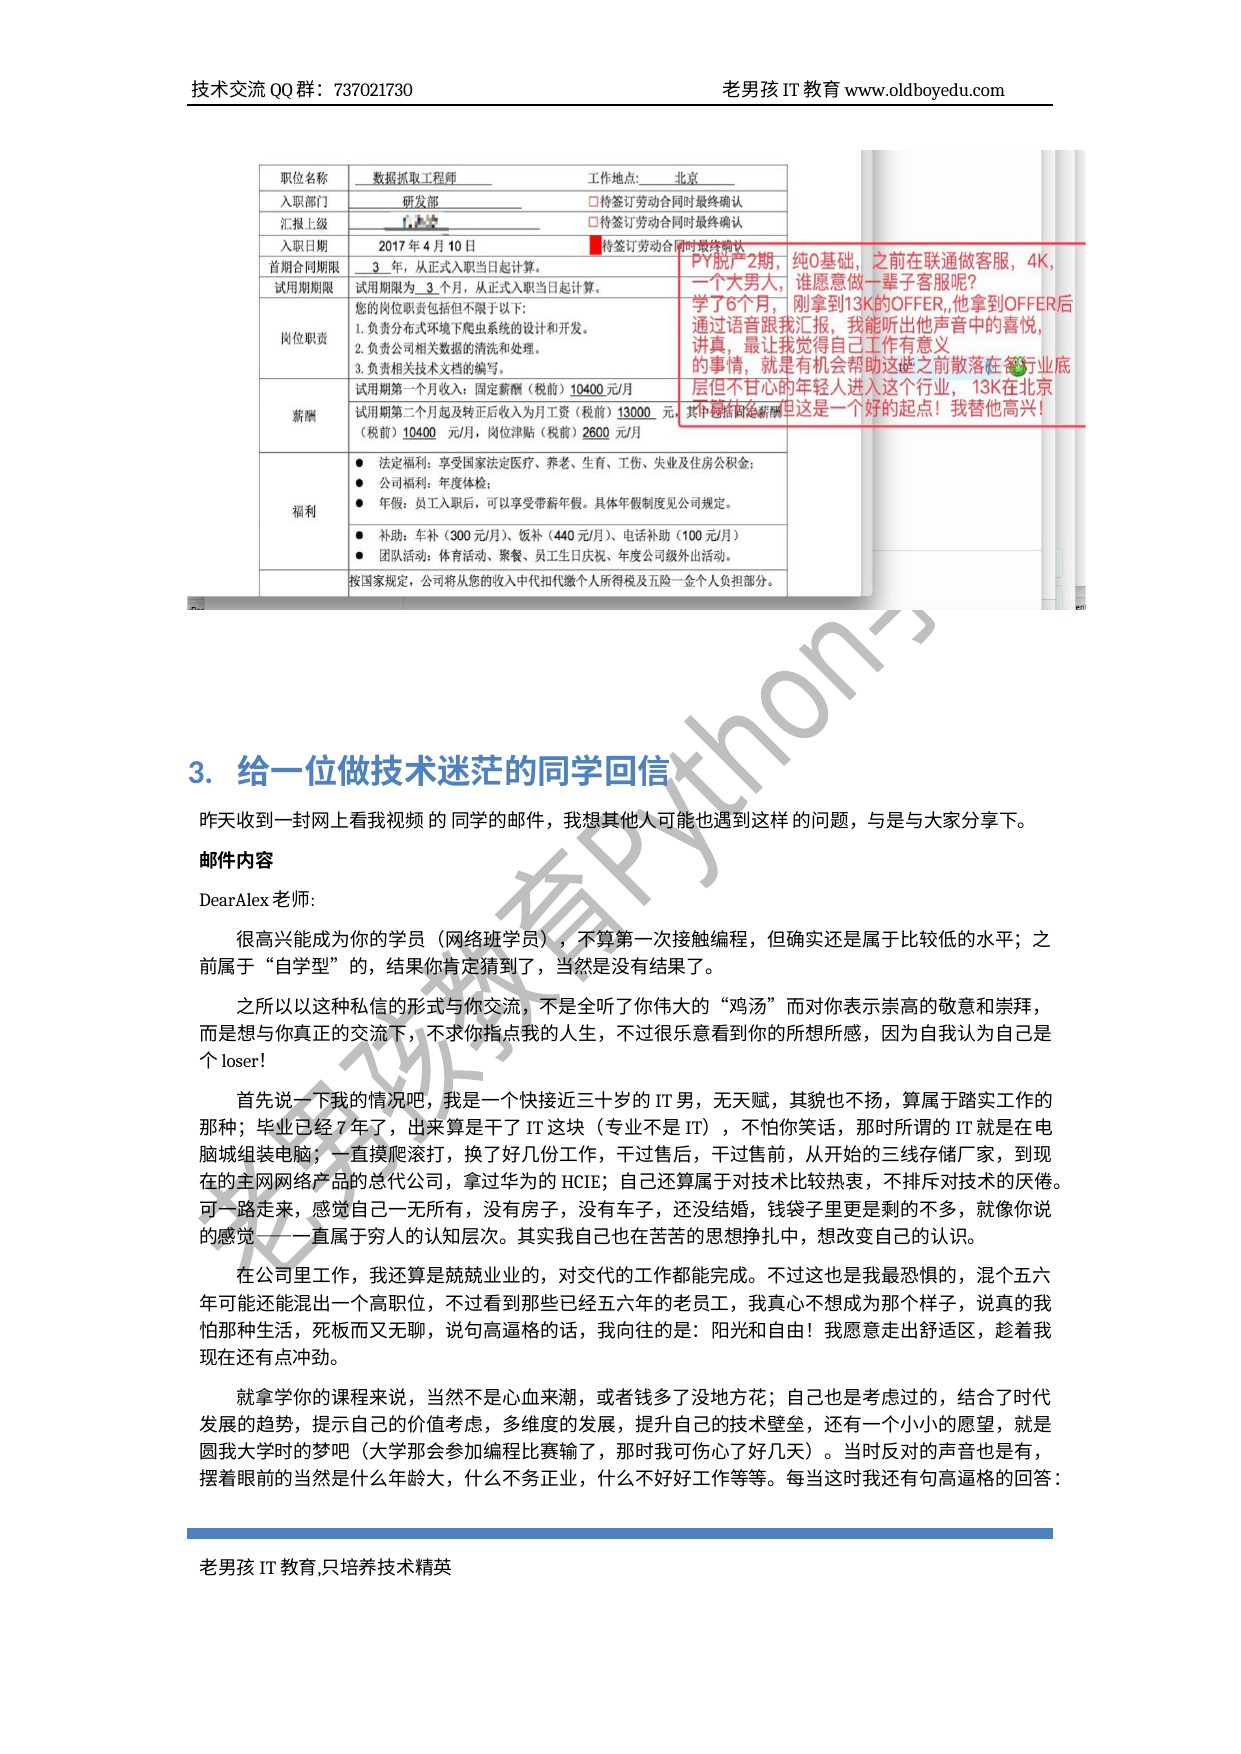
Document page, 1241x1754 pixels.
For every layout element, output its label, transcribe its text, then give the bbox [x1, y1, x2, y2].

text 很高兴能成为你的学员（网络班学员），不算第一次接触编程，但确实还是属于比较低的水平；之前属于“自学型”的，结果你肯定猜到了，当然是没有结果了。 [199, 924, 1053, 979]
text 首先说一下我的情况吧，我是一个快接近三十岁的IT男，无天赋，其貌也不扬，算属于踏实工作的那种；毕业已经7年了，出来算是干了IT这块（专业不是IT），不怕你笑话，那时所谓的IT就是在电脑城组装电脑；一直摸爬滚打，换了好几份工作，干过售后，干过售前，从开始的三线存储厂家，到现在的主网网络产品的总代公司，拿过华为的HCIE；自己还算属于对技术比较热衷，不排斥对技术的厌倦。可一路走来，感觉自己一无所有，没有房子，没有车子，还没结婚，钱袋子里更是剩的不多，就像你说的感觉——一直属于穷人的认知层次。其实我自己也在苦苦的思想挣扎中，想改变自己的认识。 [199, 1086, 1053, 1249]
text DearAlex老师: [199, 885, 1053, 912]
picture [187, 150, 1086, 610]
text 昨天收到一封网上看我视频 的 同学的邮件，我想其他人可能也遇到这样 的问题，与是与大家分享下。 [199, 806, 1053, 833]
text 在公司里工作，我还算是兢兢业业的，对交代的工作都能完成。不过这也是我最恐惧的，混个五六年可能还能混出一个高职位，不过看到那些已经五六年的老员工，我真心不想成为那个样子，说真的我怕那种生活，死板而又无聊，说句高逼格的话，我向往的是：阳光和自由！我愿意走出舒适区，趁着我现在还有点冲劲。 [199, 1261, 1053, 1370]
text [199, 1382, 1053, 1491]
text 邮件内容 [199, 845, 1053, 872]
subtitle 给一位做技术迷茫的同学回信 [187, 745, 1053, 793]
text 之所以以这种私信的形式与你交流，不是全听了你伟大的“鸡汤”而对你表示崇高的敬意和崇拜，而是想与你真正的交流下，不求你指点我的人生，不过很乐意看到你的所想所感，因为自我认为自己是个loser！ [199, 991, 1053, 1073]
